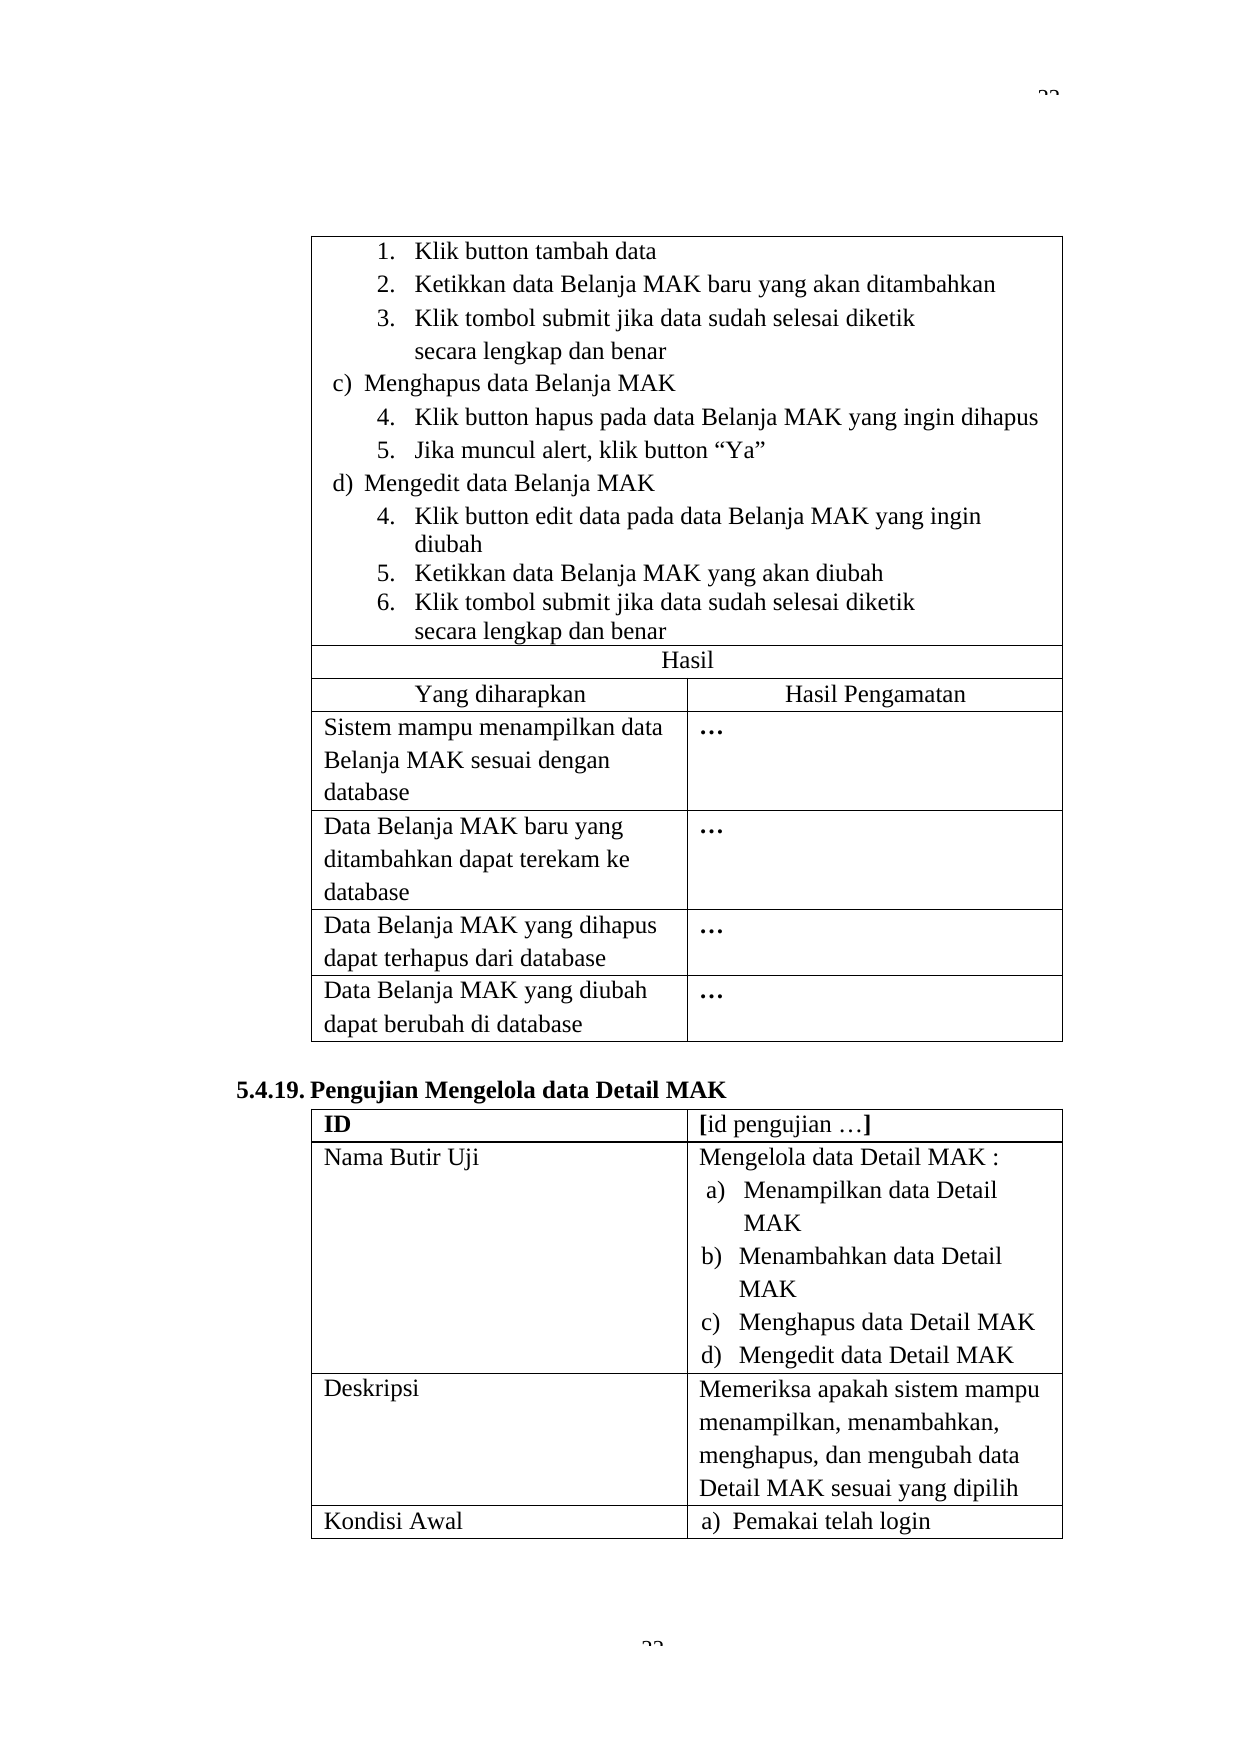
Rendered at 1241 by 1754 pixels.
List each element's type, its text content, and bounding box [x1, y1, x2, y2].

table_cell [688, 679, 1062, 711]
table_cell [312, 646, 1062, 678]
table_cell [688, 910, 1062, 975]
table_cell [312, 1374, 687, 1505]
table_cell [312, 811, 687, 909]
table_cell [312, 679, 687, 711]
list Pengujian Mengelola data Detail MAK [236, 1075, 1076, 1104]
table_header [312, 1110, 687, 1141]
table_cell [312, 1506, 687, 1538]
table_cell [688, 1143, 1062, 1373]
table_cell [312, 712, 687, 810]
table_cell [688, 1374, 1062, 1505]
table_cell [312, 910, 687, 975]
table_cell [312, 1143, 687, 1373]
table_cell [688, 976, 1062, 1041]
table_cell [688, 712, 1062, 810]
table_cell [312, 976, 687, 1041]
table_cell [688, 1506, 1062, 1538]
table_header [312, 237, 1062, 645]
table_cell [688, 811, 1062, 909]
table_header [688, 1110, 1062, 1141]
